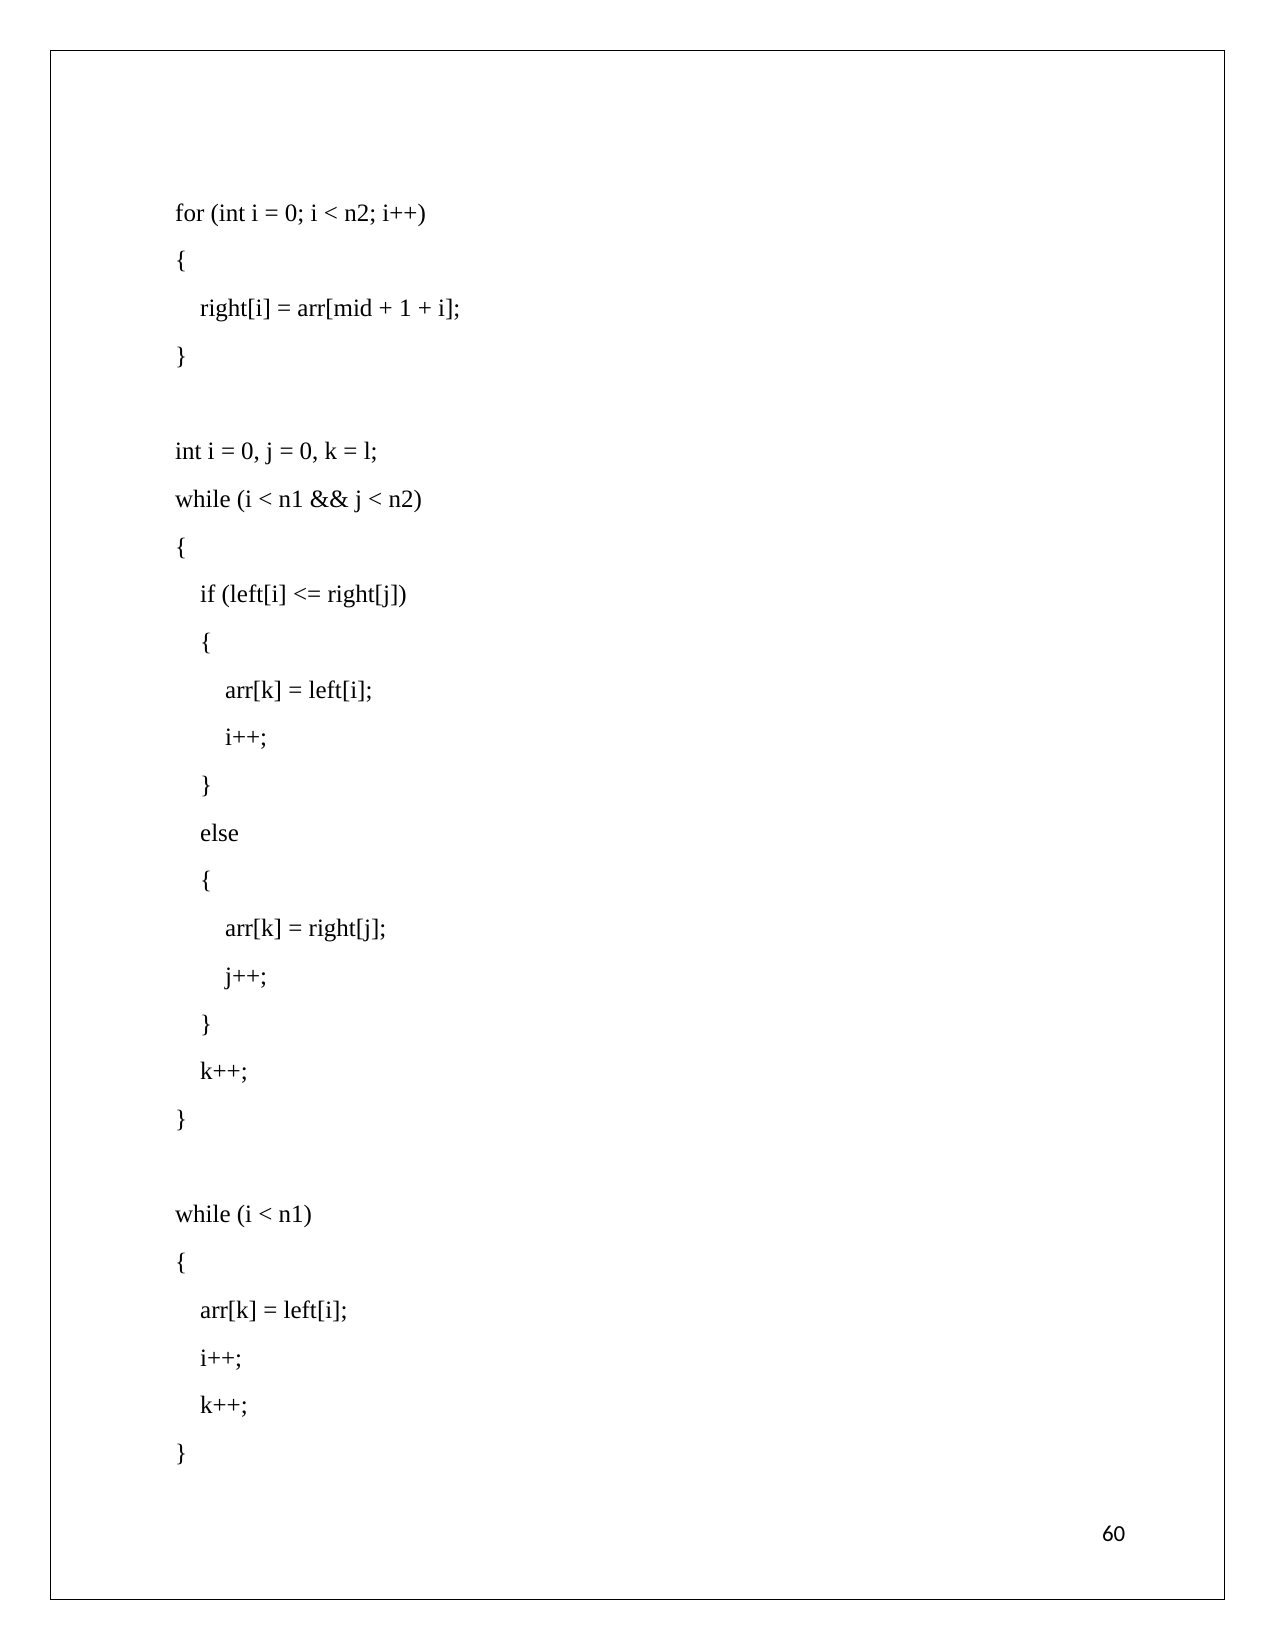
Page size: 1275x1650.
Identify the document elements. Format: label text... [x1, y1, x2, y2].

text } [150, 1438, 1125, 1467]
text { [150, 1247, 1125, 1276]
text } [150, 1009, 1125, 1037]
text } [150, 1104, 1125, 1133]
text for (int i = 0; i < n2; i++) [150, 198, 1125, 226]
text i++; [150, 1343, 1125, 1371]
text } [150, 341, 1125, 369]
text arr[k] = left[i]; [150, 1295, 1125, 1324]
text if (left[i] <= right[j]) [150, 579, 1125, 608]
text j++; [150, 961, 1125, 990]
text { [150, 627, 1125, 656]
text } [150, 770, 1125, 799]
text right[i] = arr[mid + 1 + i]; [150, 293, 1125, 322]
text else [150, 818, 1125, 847]
text arr[k] = left[i]; [150, 675, 1125, 703]
text while (i < n1 && j < n2) [150, 484, 1125, 513]
text k++; [150, 1390, 1125, 1419]
text i++; [150, 722, 1125, 751]
text { [150, 245, 1125, 274]
text { [150, 532, 1125, 560]
text while (i < n1) [150, 1199, 1125, 1228]
text arr[k] = right[j]; [150, 913, 1125, 942]
text int i = 0, j = 0, k = l; [150, 436, 1125, 465]
text k++; [150, 1056, 1125, 1085]
text { [150, 866, 1125, 894]
